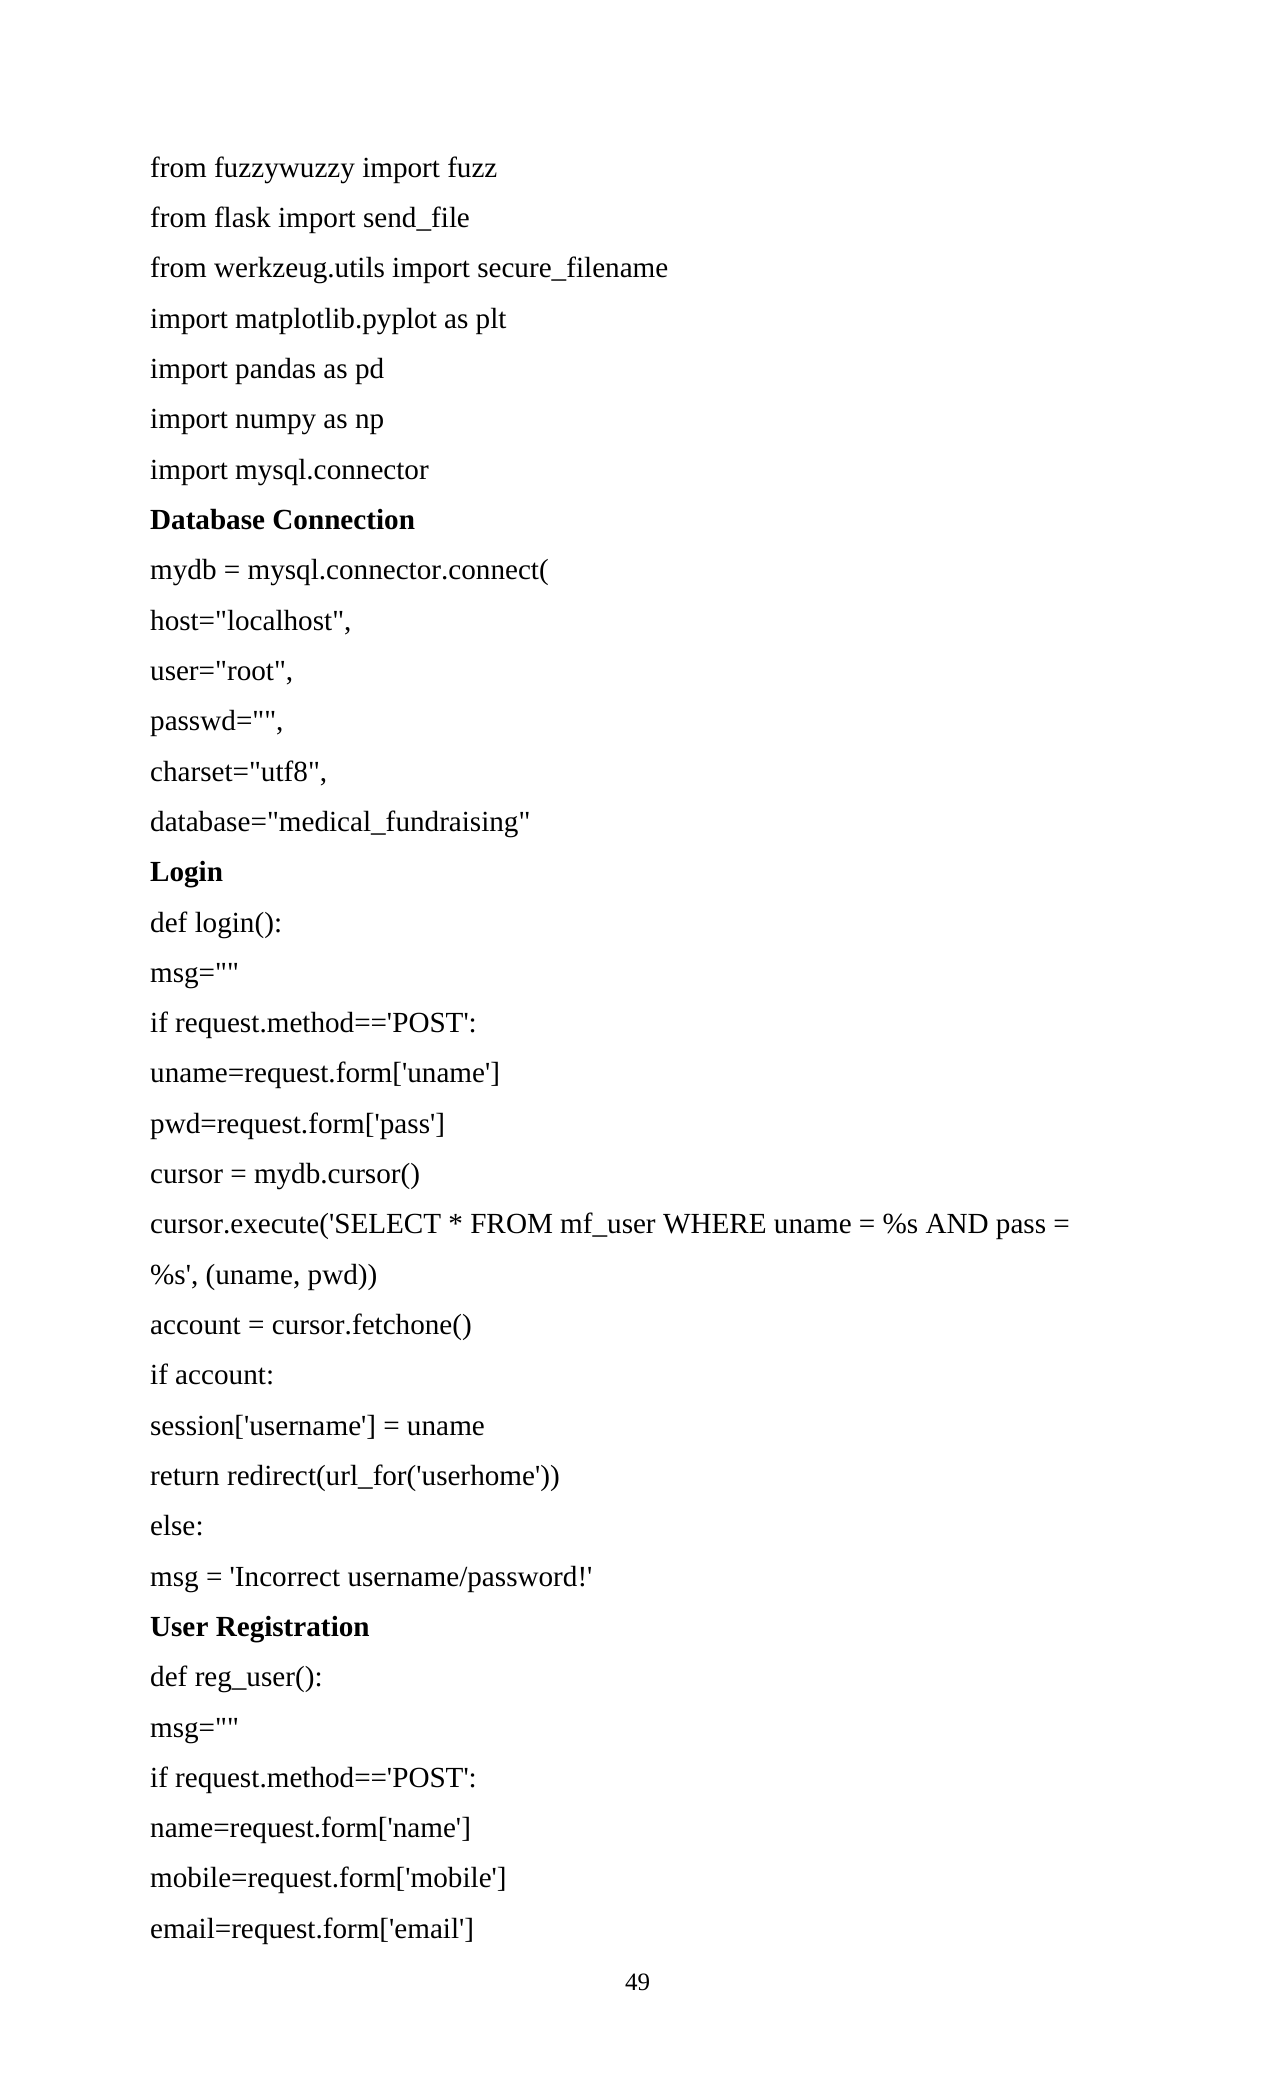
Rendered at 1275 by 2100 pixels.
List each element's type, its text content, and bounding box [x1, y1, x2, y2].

text Database Connection [150, 502, 1125, 536]
text return redirect(url_for('userhome')) [150, 1458, 1125, 1492]
text User Registration [150, 1609, 1125, 1643]
text if request.method=='POST': [150, 1760, 1125, 1793]
text user="root", [150, 653, 1125, 687]
text def login(): [150, 905, 1125, 938]
text pwd=request.form['pass'] [150, 1106, 1125, 1139]
text def reg_user(): [150, 1659, 1125, 1693]
text msg="" [150, 955, 1125, 988]
text from flask import send_file [150, 200, 1125, 234]
text email=request.form['email'] [150, 1911, 1125, 1944]
text from fuzzywuzzy import fuzz [150, 150, 1125, 183]
text msg="" [150, 1710, 1125, 1743]
text cursor = mydb.cursor() [150, 1156, 1125, 1190]
text charset="utf8", [150, 754, 1125, 787]
text Login [150, 854, 1125, 888]
text import matplotlib.pyplot as plt [150, 301, 1125, 334]
text cursor.execute('SELECT * FROM mf_user WHERE uname = %s AND pass = %s', (uname, pwd)) [150, 1207, 1125, 1290]
text host="localhost", [150, 603, 1125, 636]
text from werkzeug.utils import secure_filename [150, 251, 1125, 284]
text uname=request.form['uname'] [150, 1056, 1125, 1089]
text mydb = mysql.connector.connect( [150, 552, 1125, 586]
text else: [150, 1508, 1125, 1542]
text import numpy as np [150, 402, 1125, 435]
text passwd="", [150, 703, 1125, 737]
text mobile=request.form['mobile'] [150, 1861, 1125, 1894]
text database="medical_fundraising" [150, 804, 1125, 838]
text account = cursor.fetchone() [150, 1307, 1125, 1341]
text import pandas as pd [150, 351, 1125, 385]
text if request.method=='POST': [150, 1005, 1125, 1039]
text msg = 'Incorrect username/password!' [150, 1559, 1125, 1592]
text session['username'] = uname [150, 1408, 1125, 1441]
text import mysql.connector [150, 452, 1125, 485]
text name=request.form['name'] [150, 1810, 1125, 1844]
text if account: [150, 1357, 1125, 1391]
